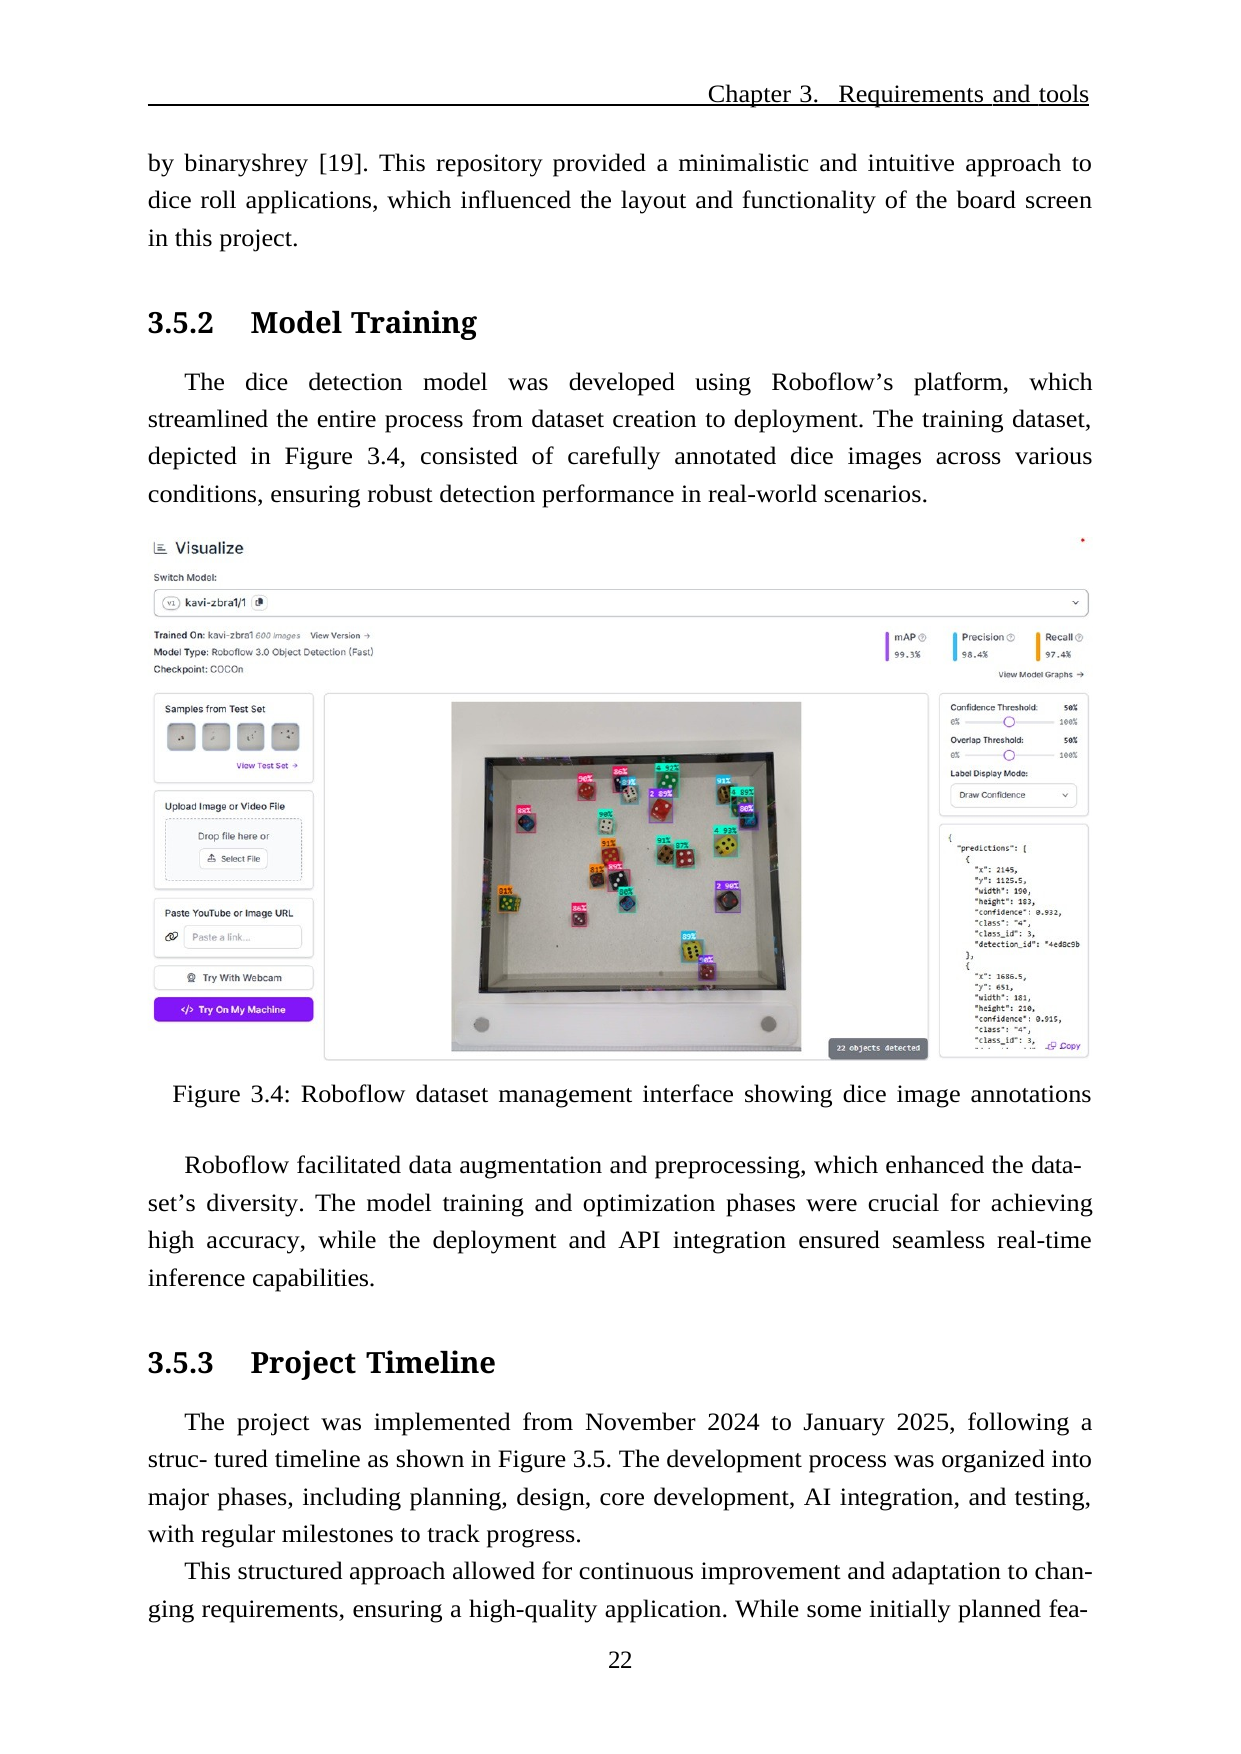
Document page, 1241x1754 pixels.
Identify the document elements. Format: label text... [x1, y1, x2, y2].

list Project Timeline [148, 1343, 1240, 1382]
text set’s diversity. The model training and optimization phases were crucial for achieving high accuracy, while the deployment and API integration ensured seamless real-time inference capabilities. [148, 1188, 1093, 1291]
list Model Training [148, 303, 1240, 342]
text by binaryshrey [19]. This repository provided a minimalistic and intuitive approach to dice roll applications, which influenced the layout and functionality of the board screen in this project. [148, 148, 1093, 251]
picture [147, 537, 1093, 1061]
text This structured approach allowed for continuous improvement and adaptation to chan- ging requirements, ensuring a high-quality application. While some initially planned fea- [148, 1556, 1093, 1622]
text The dice detection model was developed using Roboflow’s platform, which streamlined the entire process from dataset creation to deployment. The training dataset, depicted in Figure 3.4, consisted of carefully annotated dice images across various conditions, ensuring robust detection performance in real-world scenarios. [148, 367, 1093, 507]
text Figure 3.4: Roboflow dataset management interface showing dice image annotations Roboflow facilitated data augmentation and preprocessing, which enhanced the data- [172, 1061, 1093, 1179]
text The project was implemented from November 2024 to January 2025, following a struc- tured timeline as shown in Figure 3.5. The development process was organized into major phases, including planning, design, core development, AI integration, and testing, with regular milestones to track progress. [148, 1407, 1093, 1548]
